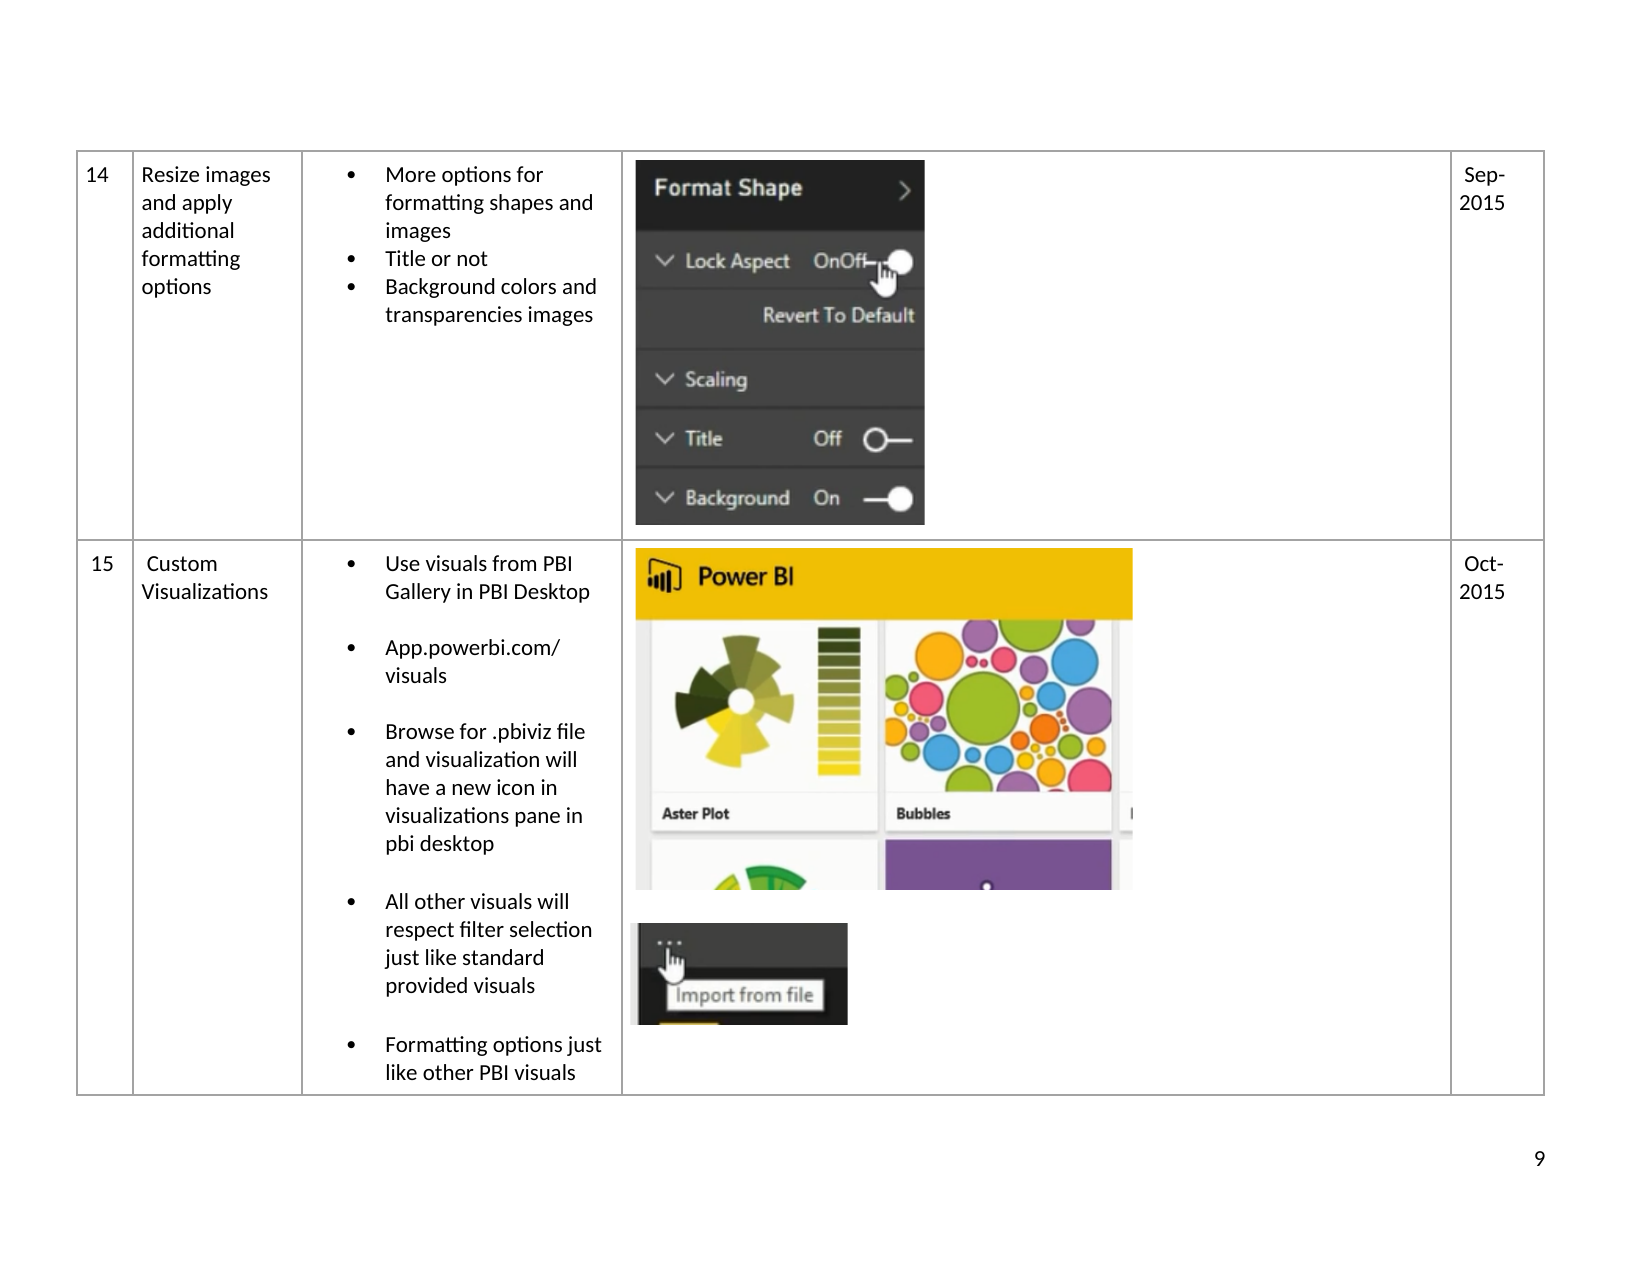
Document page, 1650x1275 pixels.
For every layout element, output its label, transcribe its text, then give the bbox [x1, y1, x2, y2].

picture [635, 160, 925, 525]
table_cell [623, 541, 1450, 1094]
table_cell Sep-2015 [1452, 152, 1543, 538]
picture [630, 923, 848, 1025]
table_cell More options for formatting shapes and images Title or not Background colors and transparencies images [303, 152, 621, 538]
table_cell Use visuals from PBI Gallery in PBI Desktop App.powerbi.com/visuals Browse for .pbiviz file and visualization will have a new icon in visualizations pane in pbi desktop All other visuals will respect filter selection just like standard provided visuals Formatting options just like other PBI visuals [303, 541, 621, 1094]
picture [635, 548, 1133, 890]
table_cell 15 [78, 541, 132, 1094]
table_cell Resize images and apply additional formatting options [134, 152, 301, 538]
table_cell 14 [78, 152, 132, 538]
table_cell Oct-2015 [1452, 541, 1543, 1094]
table_cell [623, 152, 1450, 538]
table_cell Custom Visualizations [134, 541, 301, 1094]
